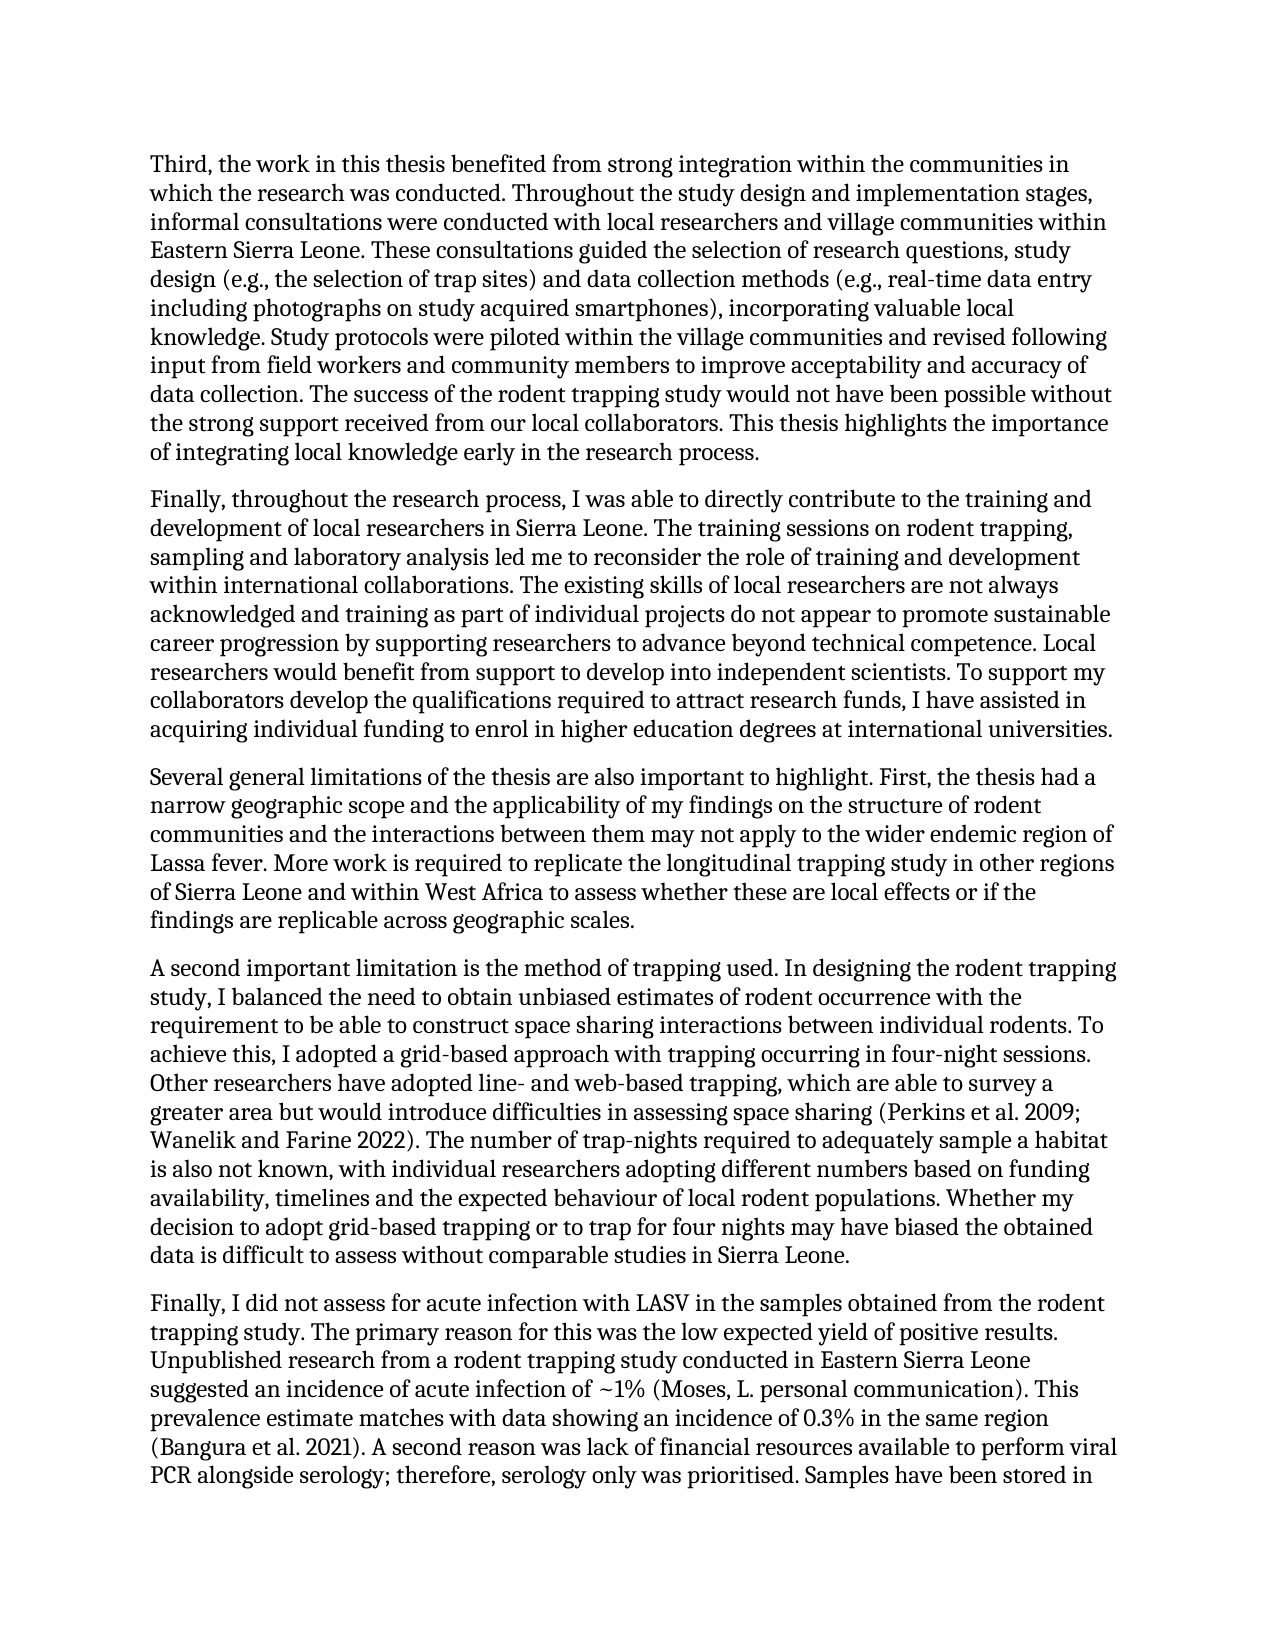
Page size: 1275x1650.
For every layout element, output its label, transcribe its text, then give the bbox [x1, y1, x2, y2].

text Finally, throughout the research process, I was able to directly contribute to the training and development of local researchers in Sierra Leone. The training sessions on rodent trapping, sampling and laboratory analysis led me to reconsider the role of training and development within international collaborations. The existing skills of local researchers are not always acknowledged and training as part of individual projects do not appear to promote sustainable career progression by supporting researchers to advance beyond technical competence. Local researchers would benefit from support to develop into independent scientists. To support my collaborators develop the qualifications required to attract research funds, I have assisted in acquiring individual funding to enrol in higher education degrees at international universities. [150, 485, 1125, 744]
text Several general limitations of the thesis are also important to highlight. First, the thesis had a narrow geographic scope and the applicability of my findings on the structure of rodent communities and the interactions between them may not apply to the wider endemic region of Lassa fever. More work is required to replicate the longitudinal trapping study in other regions of Sierra Leone and within West Africa to assess whether these are local effects or if the findings are replicable across geographic scales. [150, 762, 1125, 935]
text Third, the work in this thesis benefited from strong integration within the communities in which the research was conducted. Throughout the study design and implementation stages, informal consultations were conducted with local researchers and village communities within Eastern Sierra Leone. These consultations guided the selection of research questions, study design (e.g., the selection of trap sites) and data collection methods (e.g., real-time data entry including photographs on study acquired smartphones), incorporating valuable local knowledge. Study protocols were piloted within the village communities and revised following input from field workers and community members to improve acceptability and accuracy of data collection. The success of the rodent trapping study would not have been possible without the strong support received from our local collaborators. This thesis highlights the importance of integrating local knowledge early in the research process. [150, 150, 1125, 466]
text A second important limitation is the method of trapping used. In designing the rodent trapping study, I balanced the need to obtain unbiased estimates of rodent occurrence with the requirement to be able to construct space sharing interactions between individual rodents. To achieve this, I adopted a grid-based approach with trapping occurring in four-night sessions. Other researchers have adopted line- and web-based trapping, which are able to survey a greater area but would introduce difficulties in assessing space sharing (Perkins et al. 2009; Wanelik and Farine 2022). The number of trap-nights required to adequately sample a habitat is also not known, with individual researchers adopting different numbers based on funding availability, timelines and the expected behaviour of local rodent populations. Whether my decision to adopt grid-based trapping or to trap for four nights may have biased the obtained data is difficult to assess without comparable studies in Sierra Leone. [150, 954, 1125, 1270]
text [150, 1289, 1125, 1490]
